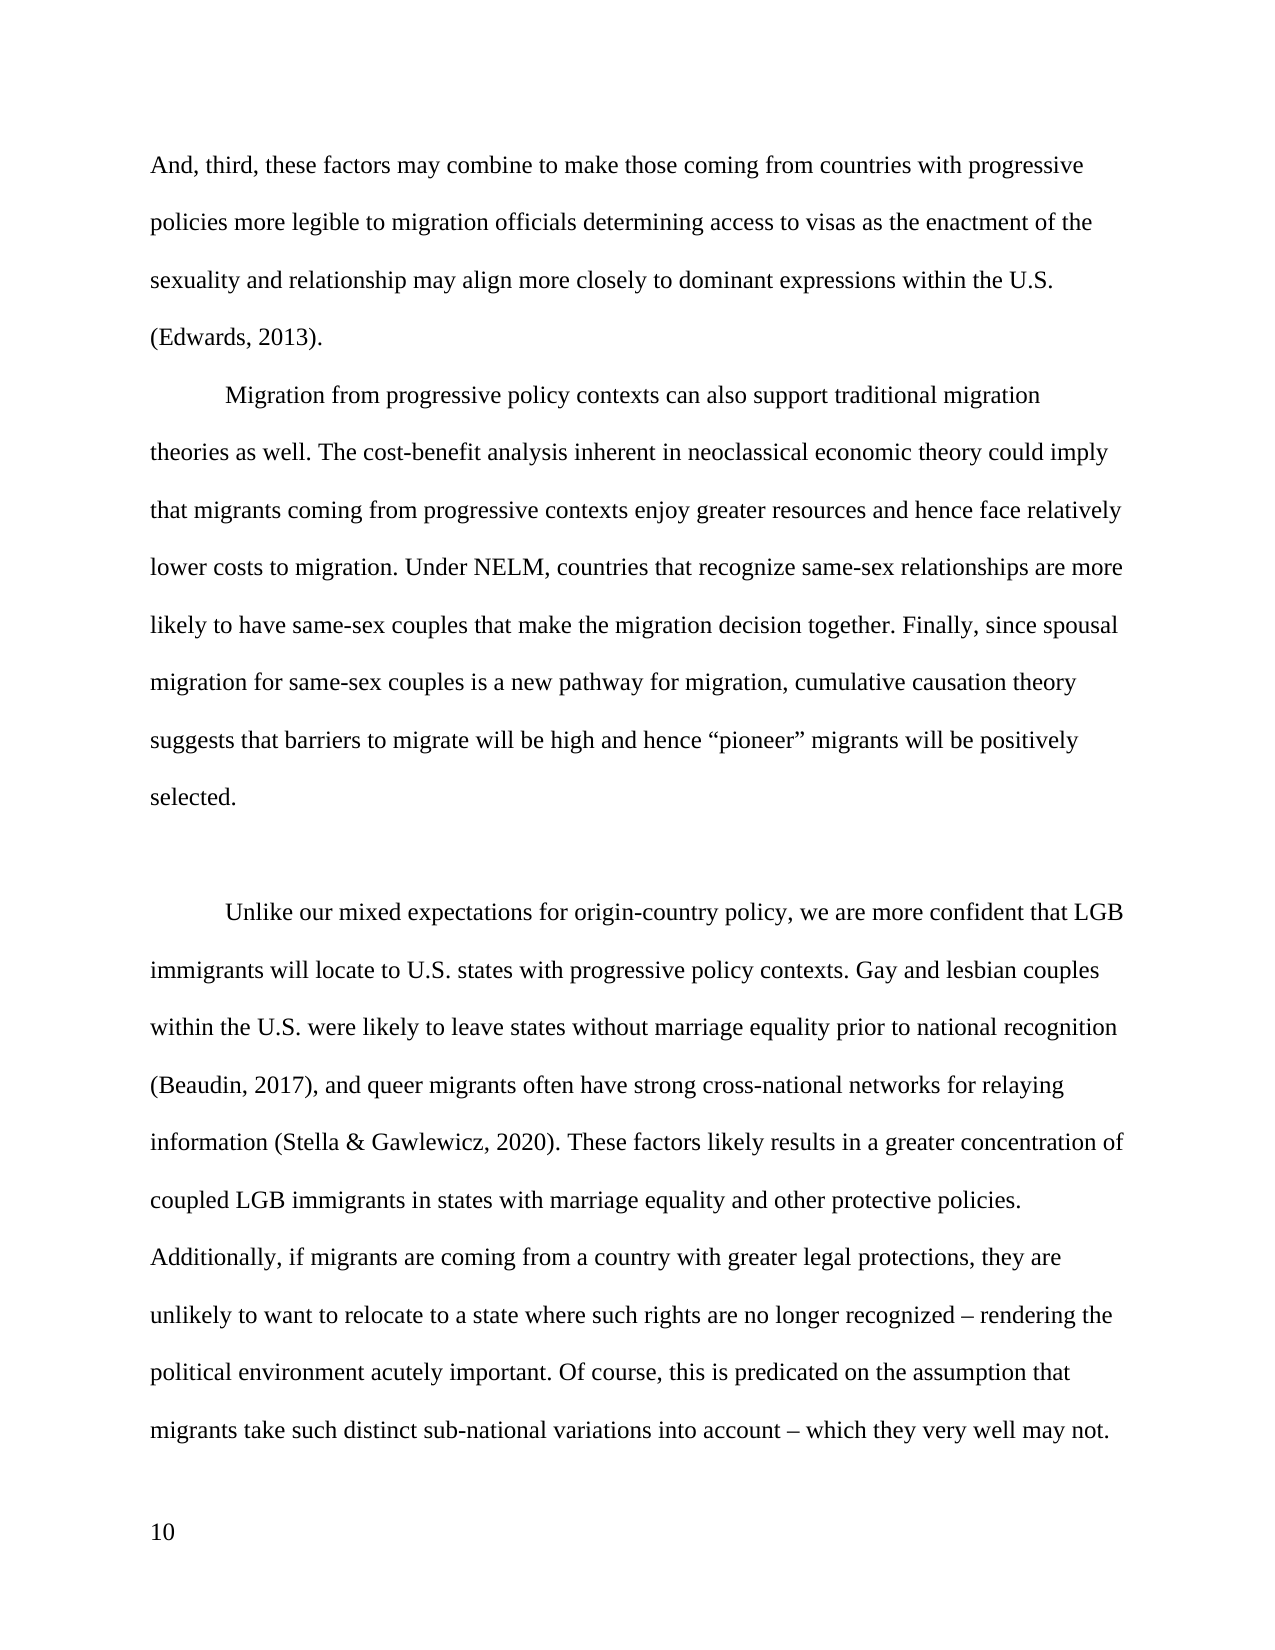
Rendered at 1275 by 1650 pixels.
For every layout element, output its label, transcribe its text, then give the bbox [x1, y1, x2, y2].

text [150, 897, 1125, 1444]
text Migration from progressive policy contexts can also support traditional migration theories as well. The cost-benefit analysis inherent in neoclassical economic theory could imply that migrants coming from progressive contexts enjoy greater resources and hence face relatively lower costs to migration. Under NELM, countries that recognize same-sex relationships are more likely to have same-sex couples that make the migration decision together. Finally, since spousal migration for same-sex couples is a new pathway for migration, cumulative causation theory suggests that barriers to migrate will be high and hence “pioneer” migrants will be positively selected. [150, 380, 1125, 811]
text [150, 150, 1125, 351]
